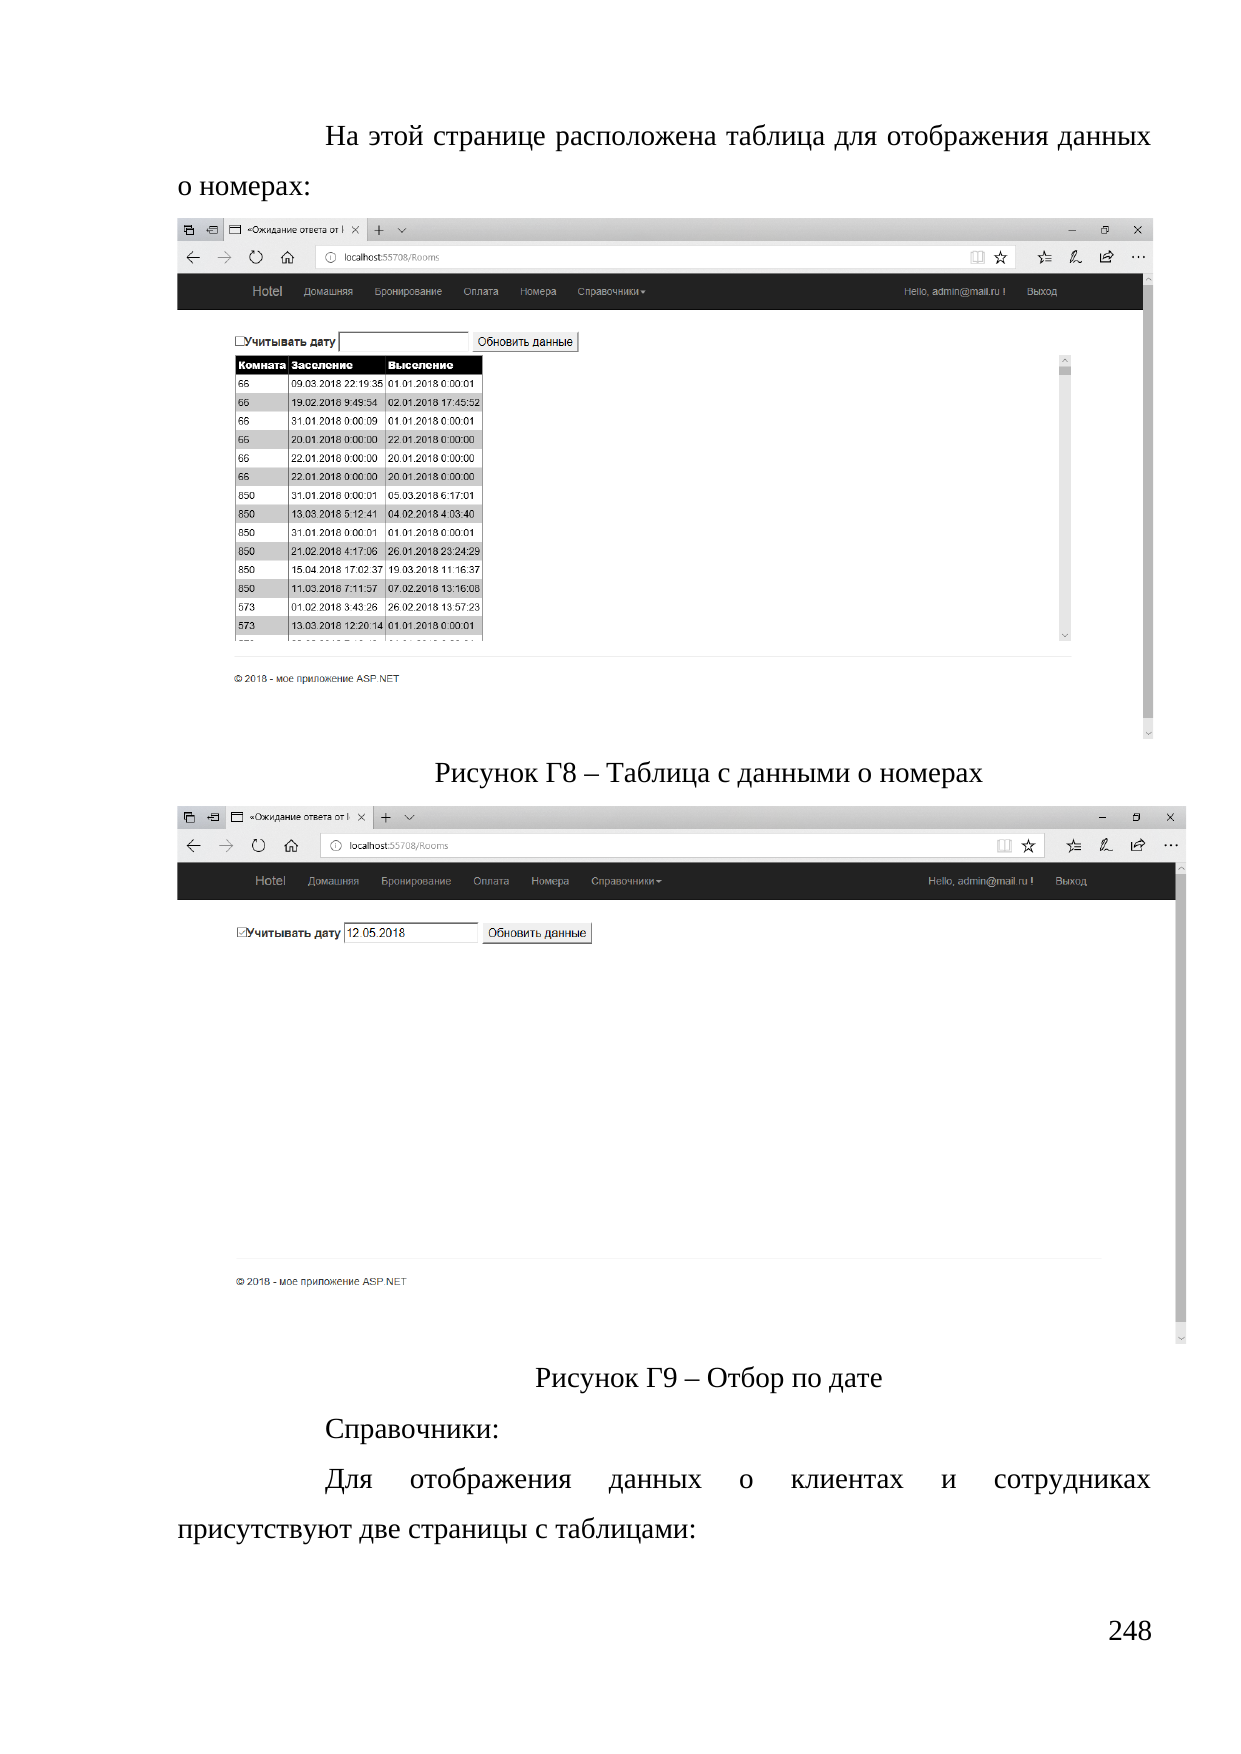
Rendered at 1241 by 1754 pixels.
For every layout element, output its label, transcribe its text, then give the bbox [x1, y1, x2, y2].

text Рисунок Г8 – Таблица с данными о номерах [177, 756, 1152, 789]
picture [177, 218, 1154, 739]
text На этой странице расположена таблица для отображения данных о номерах: [177, 118, 1152, 202]
picture [177, 806, 1187, 1344]
text Справочники: [177, 1411, 1152, 1444]
text Для отображения данных о клиентах и сотрудниках присутствуют две страницы с таблицами: [177, 1461, 1152, 1545]
text Рисунок Г9 – Отбор по дате [177, 1360, 1152, 1394]
